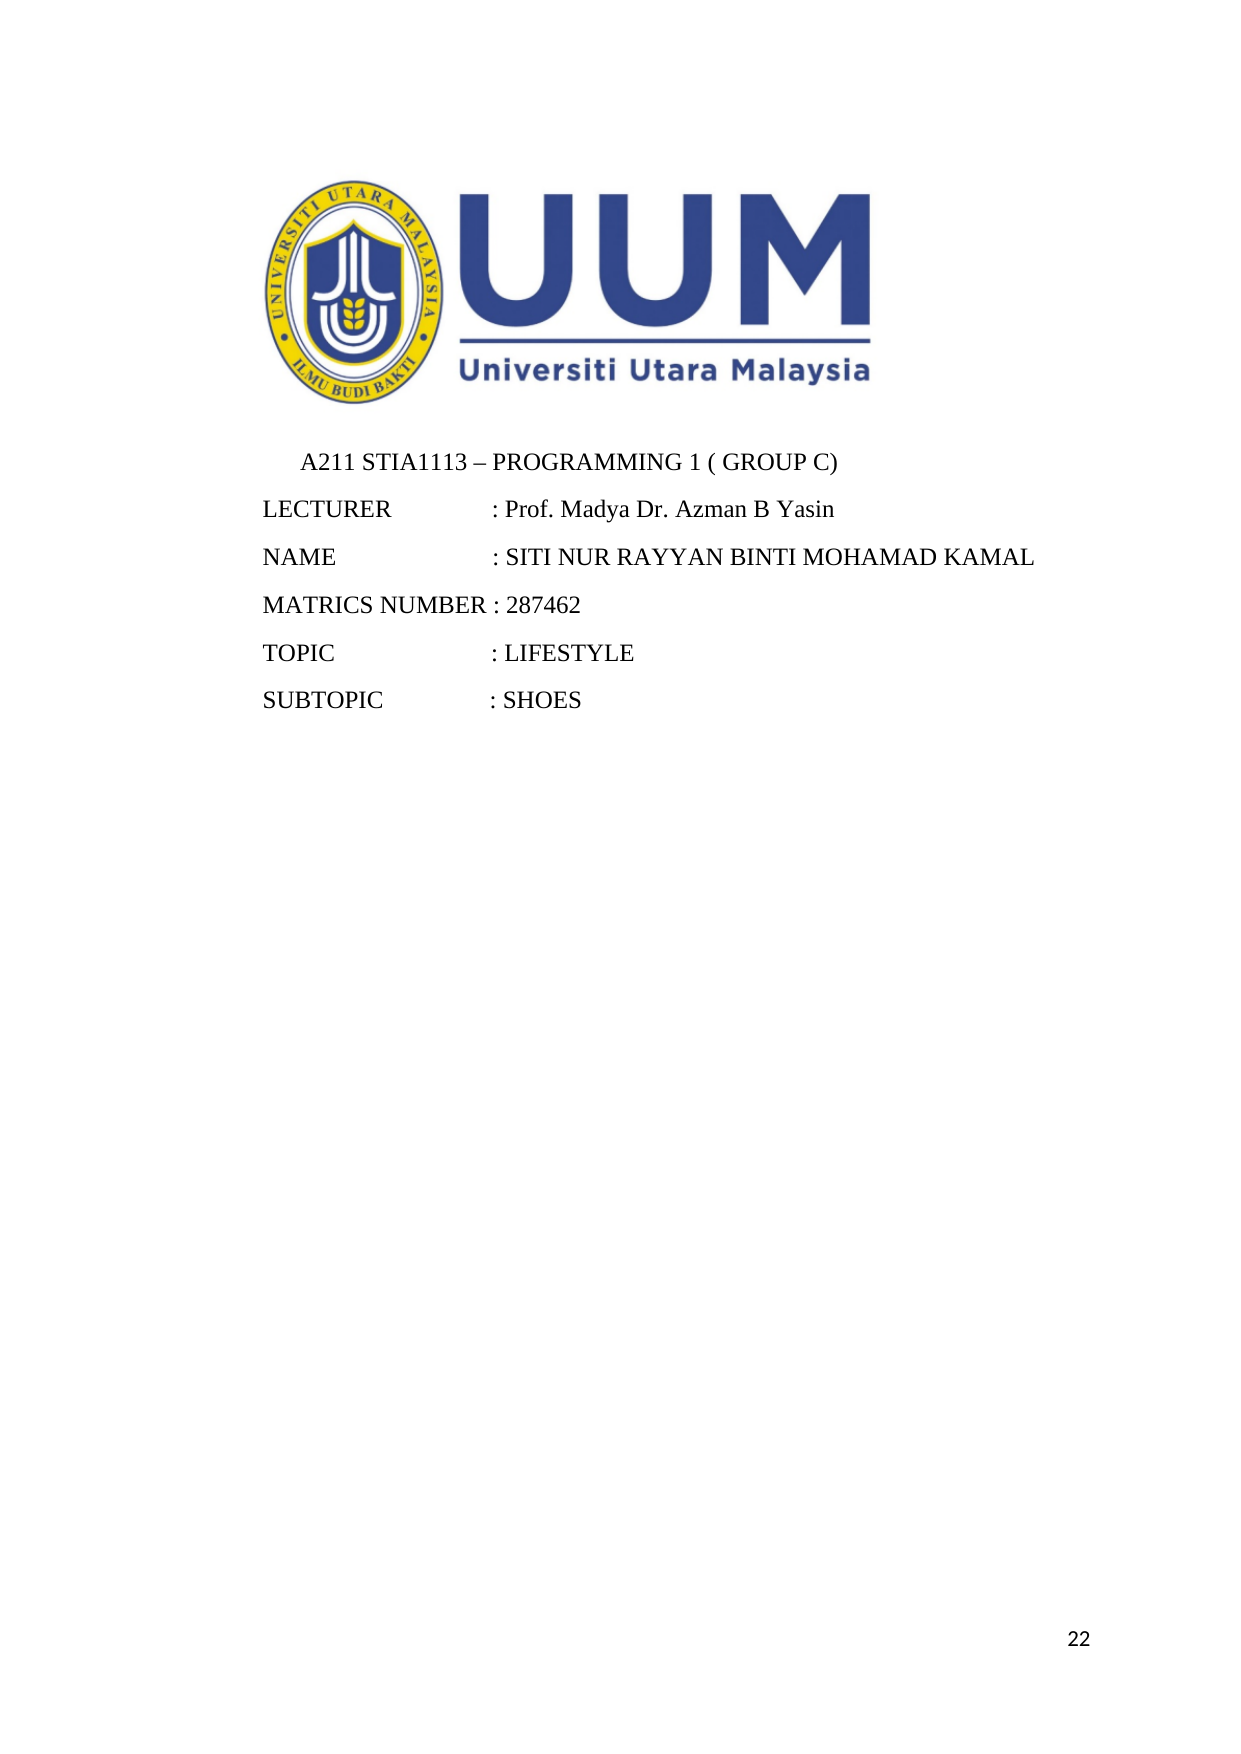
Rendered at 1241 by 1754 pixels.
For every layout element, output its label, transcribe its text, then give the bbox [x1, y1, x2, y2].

text MATRICS NUMBER : 287462 [150, 590, 1090, 619]
text A211 STIA1113 – PROGRAMMING 1 ( GROUP C) [150, 447, 1090, 476]
text SUBTOPIC : SHOES [150, 685, 1090, 714]
picture [248, 150, 901, 429]
text TOPIC : LIFESTYLE [150, 638, 1090, 666]
text NAME : SITI NUR RAYYAN BINTI MOHAMAD KAMAL [150, 542, 1090, 571]
text LECTURER : Prof. Madya Dr. Azman B Yasin [150, 494, 1090, 523]
